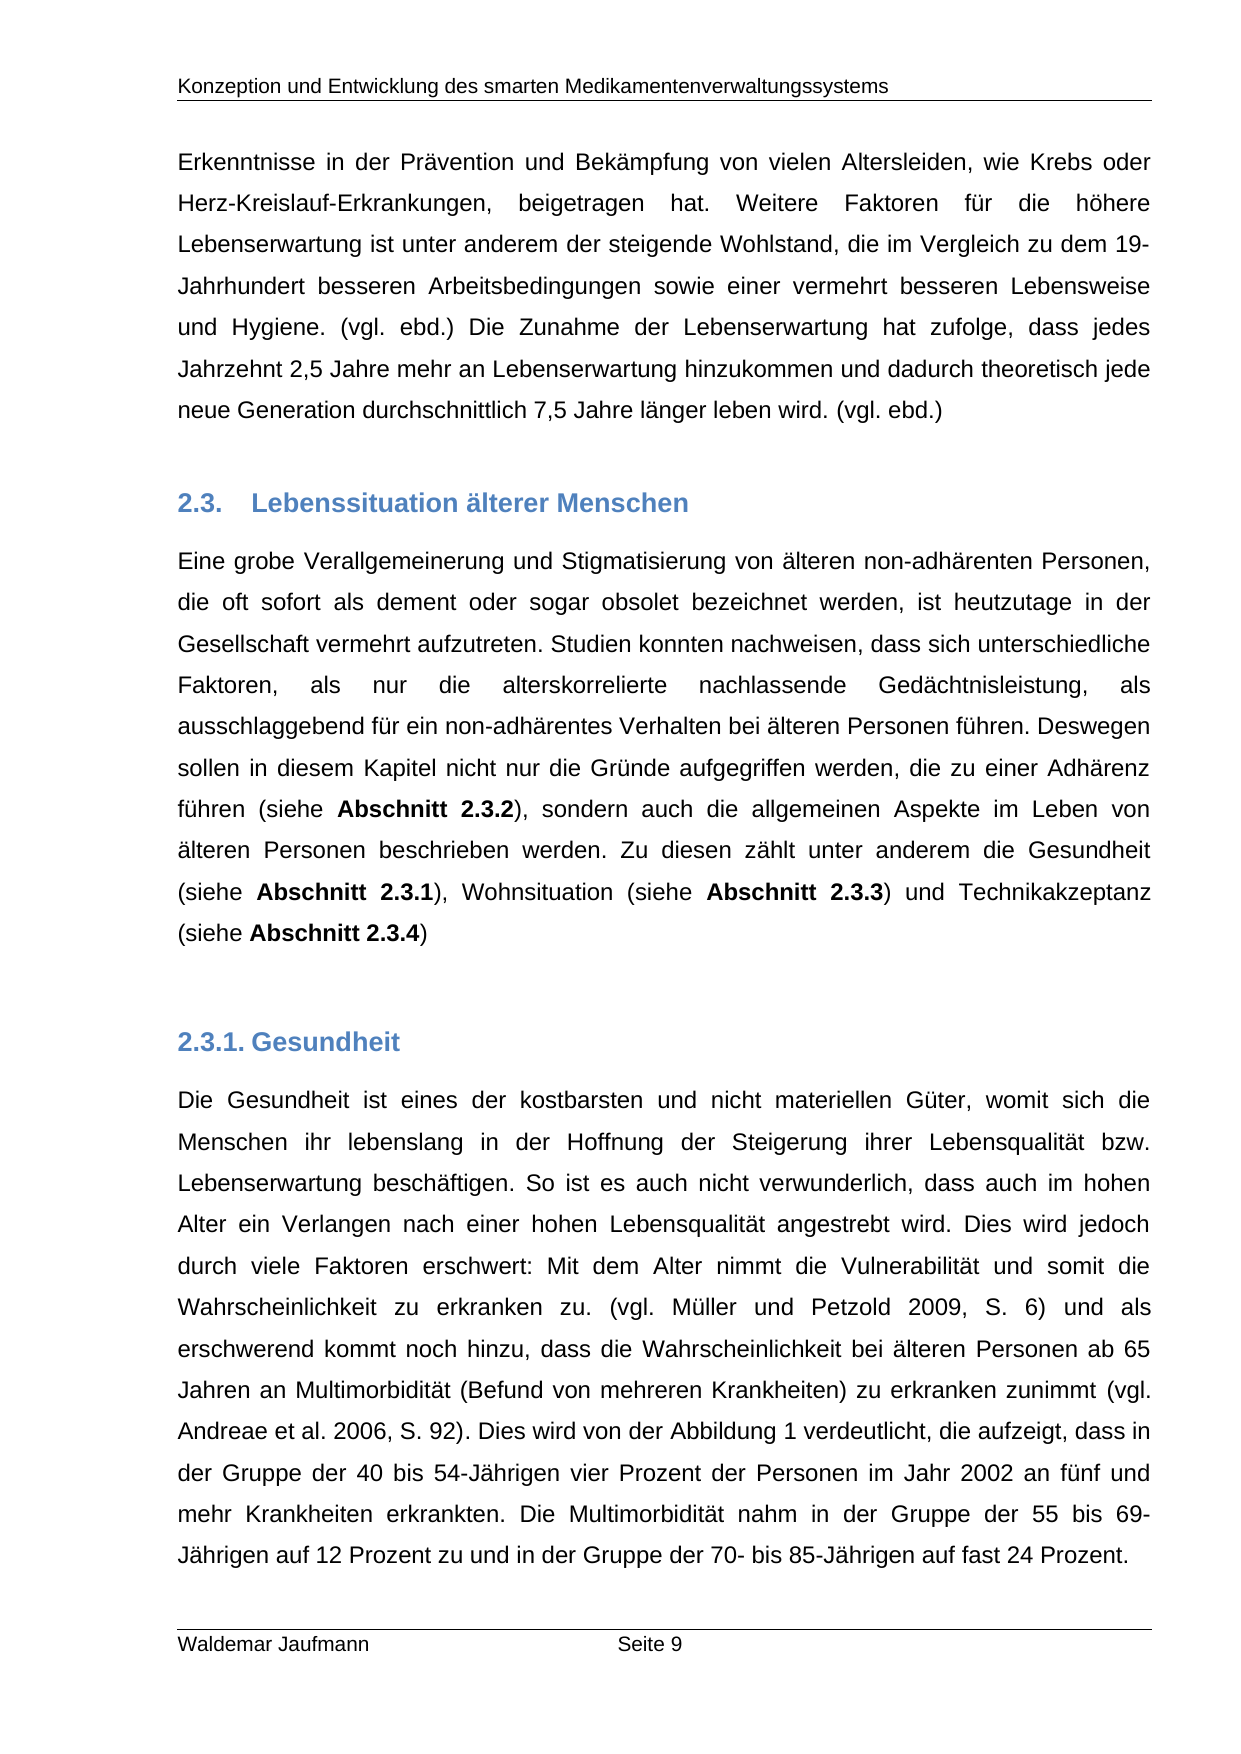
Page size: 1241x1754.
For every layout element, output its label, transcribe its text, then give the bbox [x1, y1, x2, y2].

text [177, 148, 1152, 423]
subtitle Lebenssituation älterer Menschen [177, 487, 1152, 518]
text Die Gesundheit ist eines der kostbarsten und nicht materiellen Güter, womit sich die Menschen ihr lebenslang in der Hoffnung der Steigerung ihrer Lebensqualität bzw. Lebenserwartung beschäftigen. So ist es auch nicht verwunderlich, dass auch im hohen Alter ein Verlangen nach einer hohen Lebensqualität angestrebt wird. Dies wird jedoch durch viele Faktoren erschwert: Mit dem Alter nimmt die Vulnerabilität und somit die Wahrscheinlichkeit zu erkranken zu. (vgl. Müller und Petzold 2009, S. 6) und als erschwerend kommt noch hinzu, dass die Wahrscheinlichkeit bei älteren Personen ab 65 Jahren an Multimorbidität (Befund von mehreren Krankheiten) zu erkranken zunimmt (vgl. Andreae et al. 2006, S. 92). Dies wird von der Abbildung 1 verdeutlicht, die aufzeigt, dass in der Gruppe der 40 bis 54-Jährigen vier Prozent der Personen im Jahr 2002 an fünf und mehr Krankheiten erkrankten. Die Multimorbidität nahm in der Gruppe der 55 bis 69-Jährigen auf 12 Prozent zu und in der Gruppe der 70- bis 85-Jährigen auf fast 24 Prozent. [177, 1086, 1152, 1569]
subtitle Gesundheit [177, 1024, 1152, 1058]
text Eine grobe Verallgemeinerung und Stigmatisierung von älteren non-adhärenten Personen, die oft sofort als dement oder sogar obsolet bezeichnet werden, ist heutzutage in der Gesellschaft vermehrt aufzutreten. Studien konnten nachweisen, dass sich unterschiedliche Faktoren, als nur die alterskorrelierte nachlassende Gedächtnisleistung, als ausschlaggebend für ein non-adhärentes Verhalten bei älteren Personen führen. Deswegen sollen in diesem Kapitel nicht nur die Gründe aufgegriffen werden, die zu einer Adhärenz führen (siehe Abschnitt 2.3.2), sondern auch die allgemeinen Aspekte im Leben von älteren Personen beschrieben werden. Zu diesen zählt unter anderem die Gesundheit (siehe Abschnitt 2.3.1), Wohnsituation (siehe Abschnitt 2.3.3) und Technikakzeptanz (siehe Abschnitt 2.3.4) [177, 547, 1152, 947]
